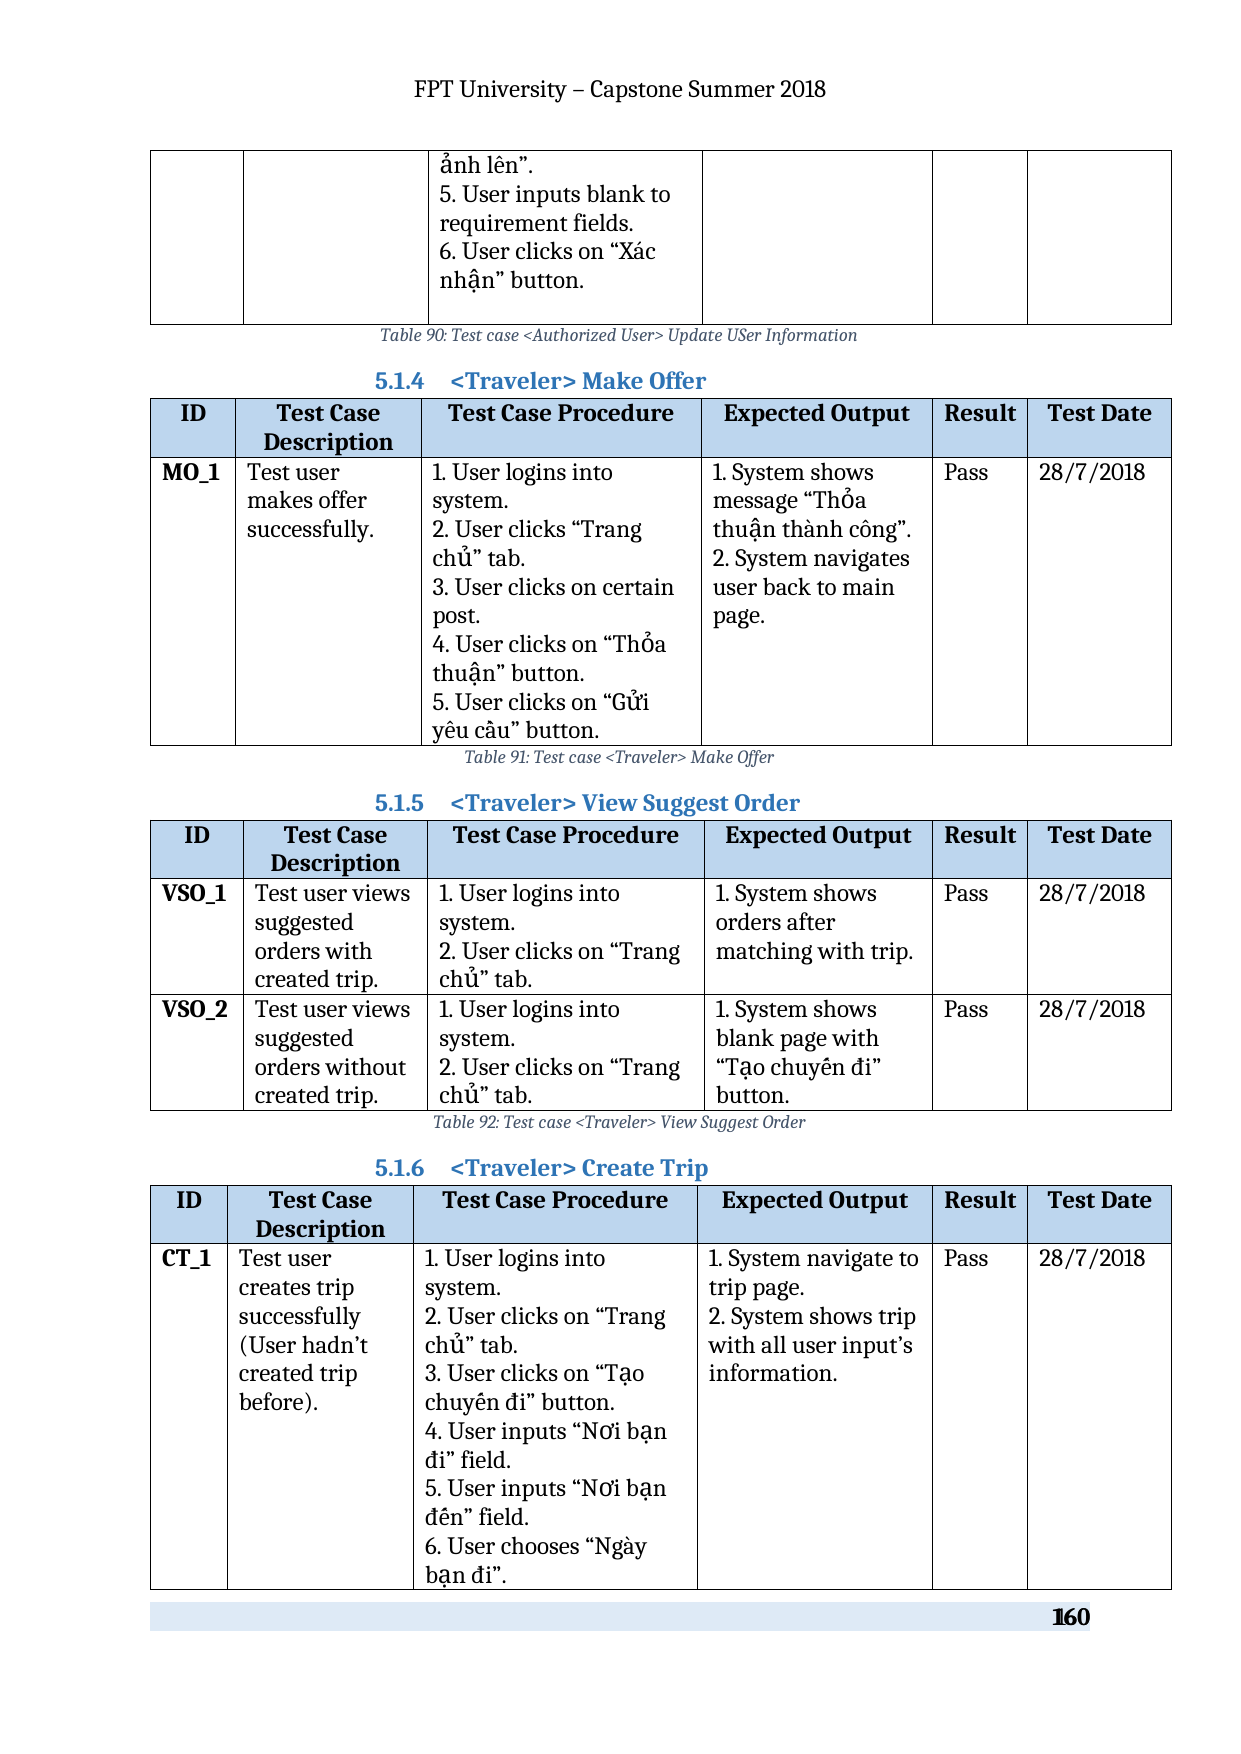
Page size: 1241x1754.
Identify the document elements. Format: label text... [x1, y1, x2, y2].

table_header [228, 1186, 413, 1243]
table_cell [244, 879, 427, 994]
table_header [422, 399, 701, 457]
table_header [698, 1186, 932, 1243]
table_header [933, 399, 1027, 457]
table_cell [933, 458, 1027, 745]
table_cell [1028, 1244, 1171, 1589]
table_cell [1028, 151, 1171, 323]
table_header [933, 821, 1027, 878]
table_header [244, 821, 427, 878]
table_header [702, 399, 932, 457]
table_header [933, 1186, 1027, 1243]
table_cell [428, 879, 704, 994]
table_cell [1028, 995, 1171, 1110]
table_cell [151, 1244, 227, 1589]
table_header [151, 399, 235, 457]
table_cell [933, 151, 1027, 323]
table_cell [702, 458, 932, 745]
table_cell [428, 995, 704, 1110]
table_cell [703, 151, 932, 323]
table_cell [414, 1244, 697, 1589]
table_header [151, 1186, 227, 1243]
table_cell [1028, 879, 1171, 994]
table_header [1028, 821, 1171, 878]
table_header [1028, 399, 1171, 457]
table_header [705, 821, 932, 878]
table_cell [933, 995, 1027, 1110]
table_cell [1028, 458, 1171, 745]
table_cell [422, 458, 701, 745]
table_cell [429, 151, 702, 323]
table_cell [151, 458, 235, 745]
subtitle <Traveler> Make Offer [375, 367, 1090, 396]
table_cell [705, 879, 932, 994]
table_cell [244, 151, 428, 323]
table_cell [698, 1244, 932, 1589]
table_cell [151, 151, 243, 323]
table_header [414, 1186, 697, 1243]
subtitle <Traveler> View Suggest Order [375, 788, 1090, 817]
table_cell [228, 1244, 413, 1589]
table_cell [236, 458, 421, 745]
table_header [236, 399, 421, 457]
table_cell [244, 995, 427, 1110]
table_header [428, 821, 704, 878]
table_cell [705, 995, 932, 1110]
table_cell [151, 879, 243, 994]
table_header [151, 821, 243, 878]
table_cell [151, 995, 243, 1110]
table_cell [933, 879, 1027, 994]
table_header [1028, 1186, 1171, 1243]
subtitle <Traveler> Create Trip [375, 1154, 1090, 1182]
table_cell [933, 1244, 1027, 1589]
